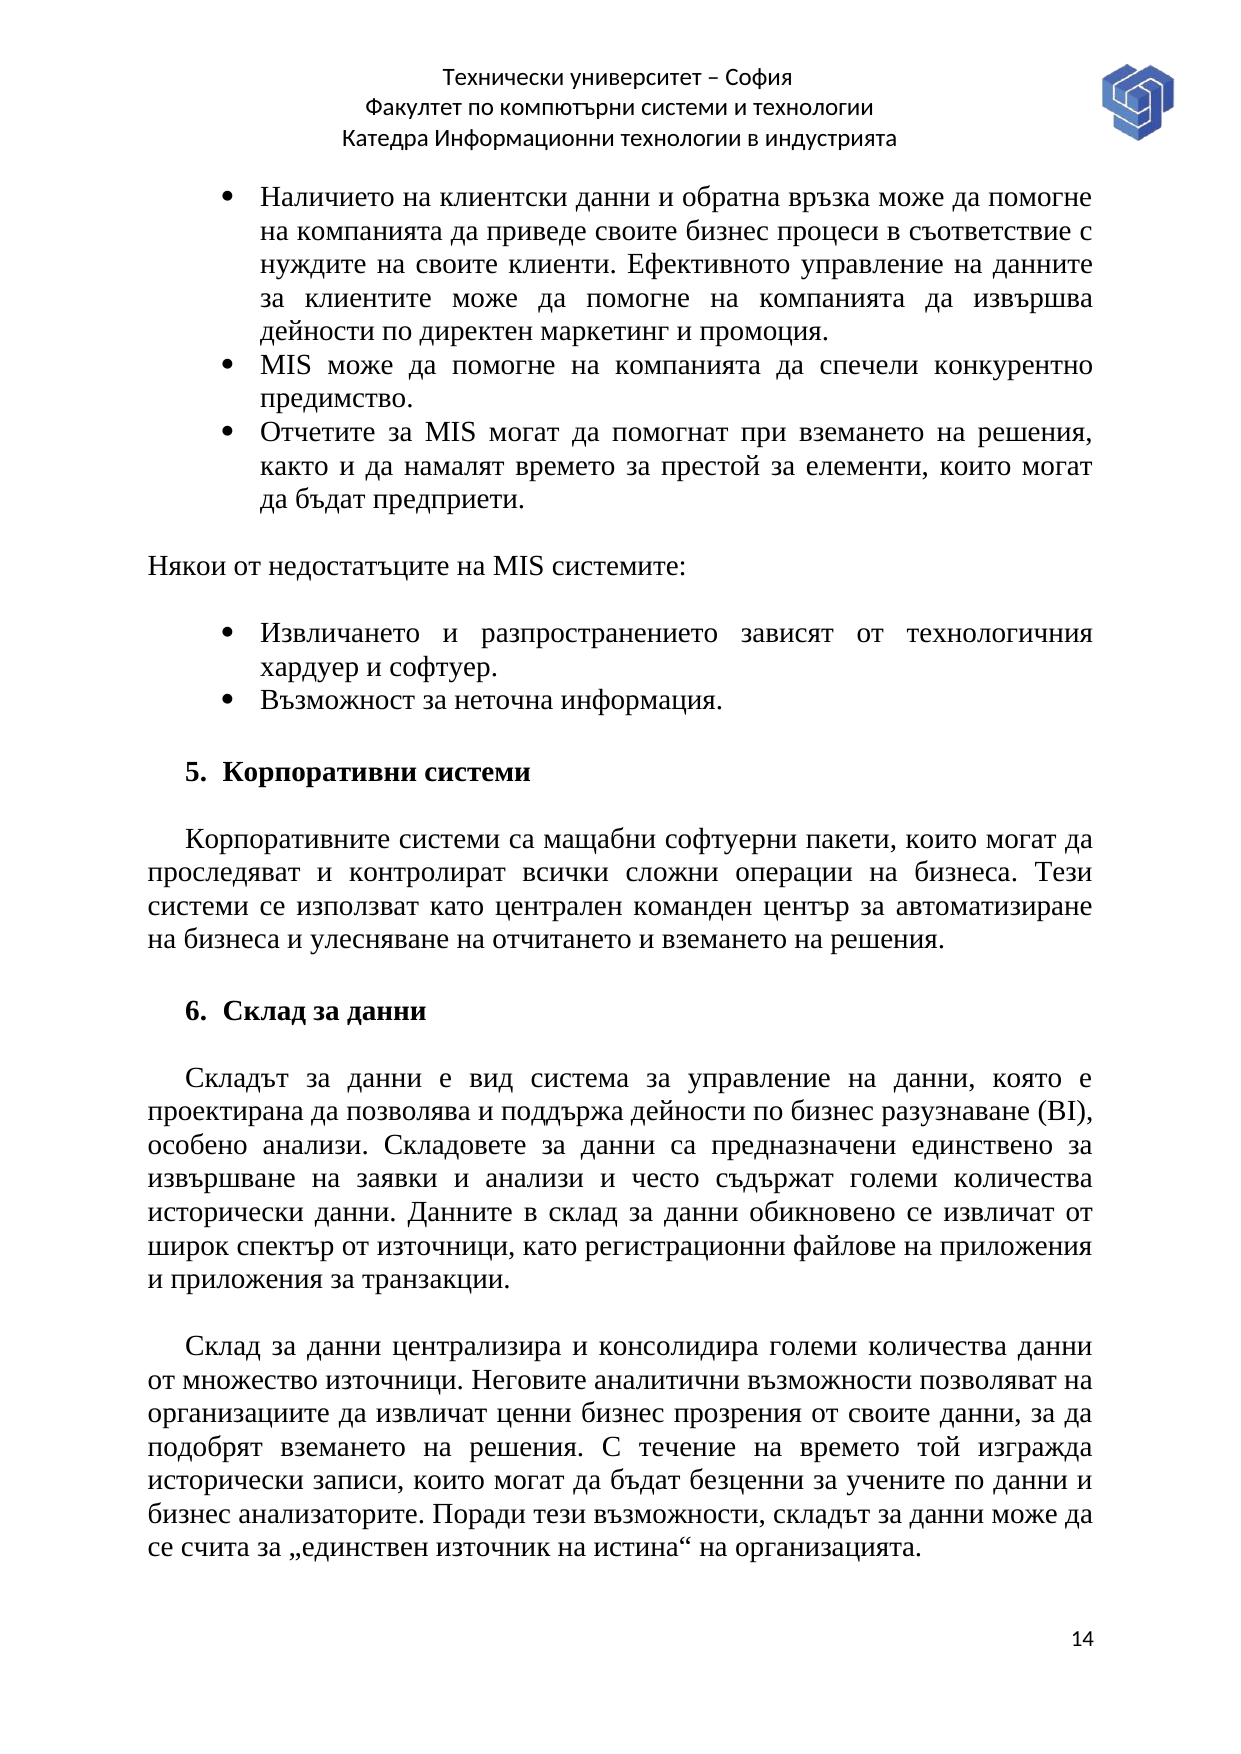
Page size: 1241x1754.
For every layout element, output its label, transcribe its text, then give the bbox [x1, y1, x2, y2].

picture [1092, 56, 1184, 148]
text Складът за данни е вид система за управление на данни, която е проектирана да позволява и поддържа дейности по бизнес разузнаване (BI), особено анализи. Складовете за данни са предназначени единствено за извършване на заявки и анализи и често съдържат големи количества исторически данни. Данните в склад за данни обикновено се извличат от широк спектър от източници, като регистрационни файлове на приложения и приложения за транзакции. [147, 1060, 1094, 1295]
list Наличието на клиентски данни и обратна връзка може да помогне на компанията да приведе своите бизнес процеси в съответствие с нуждите на своите клиенти. Ефективното управление на данните за клиентите може да помогне на компанията да извършва дейности по директен маркетинг и промоция. [222, 179, 1094, 347]
text Склад за данни централизира и консолидира големи количества данни от множество източници. Неговите аналитични възможности позволяват на организациите да извличат ценни бизнес прозрения от своите данни, за да подобрят вземането на решения. С течение на времето той изгражда исторически записи, които могат да бъдат безценни за учените по данни и бизнес анализаторите. Поради тези възможности, складът за данни може да се счита за „единствен източник на истина“ на организацията. [147, 1328, 1094, 1563]
list MIS може да помогне на компанията да спечели конкурентно предимство. [222, 347, 1094, 414]
list Възможност за неточна информация. [222, 682, 1094, 716]
text Корпоративните системи са мащабни софтуерни пакети, които могат да проследяват и контролират всички сложни операции на бизнеса. Тези системи се използват като централен команден център за автоматизиране на бизнеса и улесняване на отчитането и вземането на решения. [147, 821, 1094, 955]
list Извличането и разпространението зависят от технологичния хардуер и софтуер. [222, 615, 1094, 682]
subtitle Корпоративни системи [185, 754, 1094, 787]
list Отчетите за MIS могат да помогнат при вземането на решения, както и да намалят времето за престой за елементи, които могат да бъдат предприети. [222, 414, 1094, 515]
subtitle Склад за данни [185, 993, 1094, 1026]
text Някои от недостатъците на MIS системите: [147, 548, 1094, 582]
